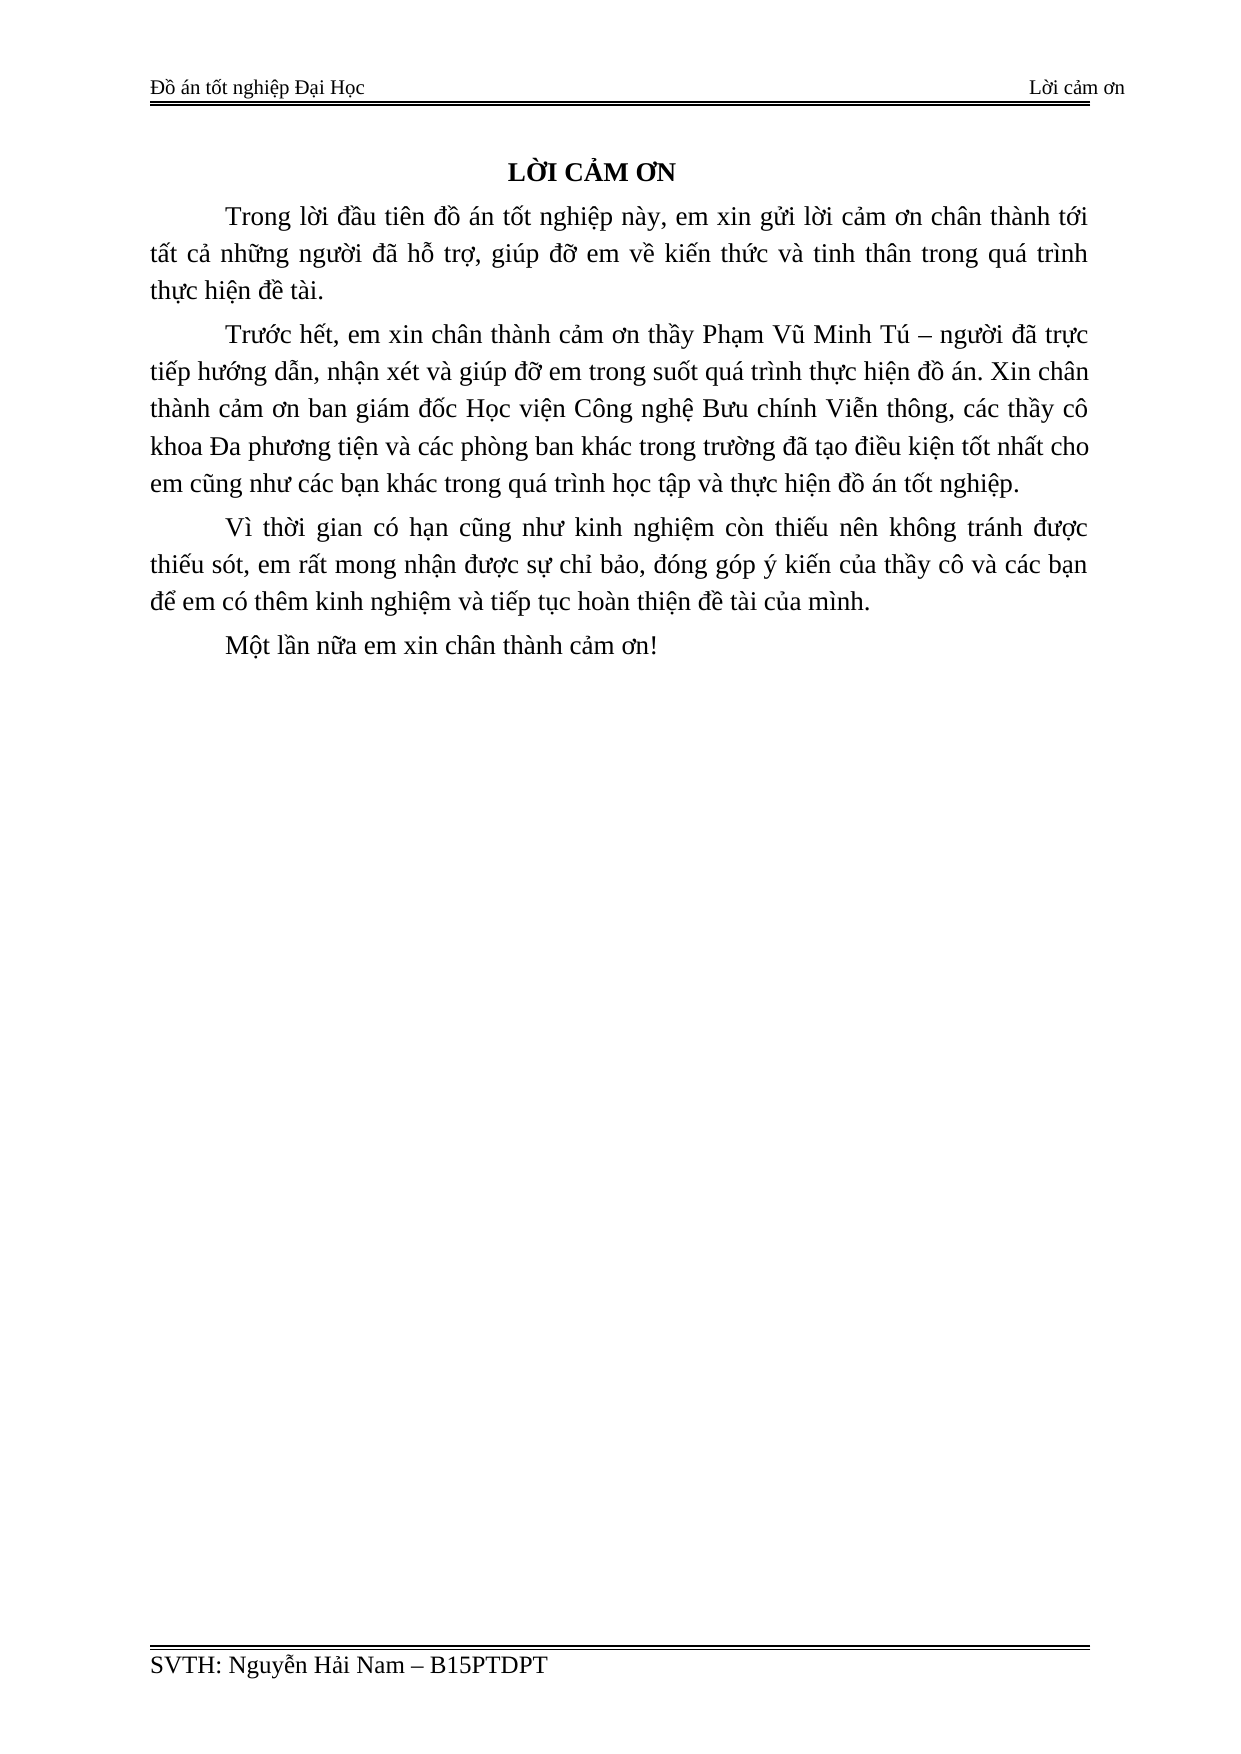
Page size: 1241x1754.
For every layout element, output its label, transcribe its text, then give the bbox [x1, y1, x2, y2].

text Một lần nữa em xin chân thành cảm ơn! [150, 629, 1090, 660]
text Trong lời đầu tiên đồ án tốt nghiệp này, em xin gửi lời cảm ơn chân thành tới tất cả những người đã hỗ trợ, giúp đỡ em về kiến thức và tinh thân trong quá trình thực hiện đề tài. [150, 200, 1090, 306]
text Vì thời gian có hạn cũng như kinh nghiệm còn thiếu nên không tránh được thiếu sót, em rất mong nhận được sự chỉ bảo, đóng góp ý kiến của thầy cô và các bạn để em có thêm kinh nghiệm và tiếp tục hoàn thiện đề tài của mình. [150, 511, 1090, 616]
text Trước hết, em xin chân thành cảm ơn thầy Phạm Vũ Minh Tú – người đã trực tiếp hướng dẫn, nhận xét và giúp đỡ em trong suốt quá trình thực hiện đồ án. Xin chân thành cảm ơn ban giám đốc Học viện Công nghệ Bưu chính Viễn thông, các thầy cô khoa Đa phương tiện và các phòng ban khác trong trường đã tạo điều kiện tốt nhất cho em cũng như các bạn khác trong quá trình học tập và thực hiện đồ án tốt nghiệp. [150, 318, 1090, 498]
subtitle LỜI CẢM ƠN [150, 156, 1090, 187]
